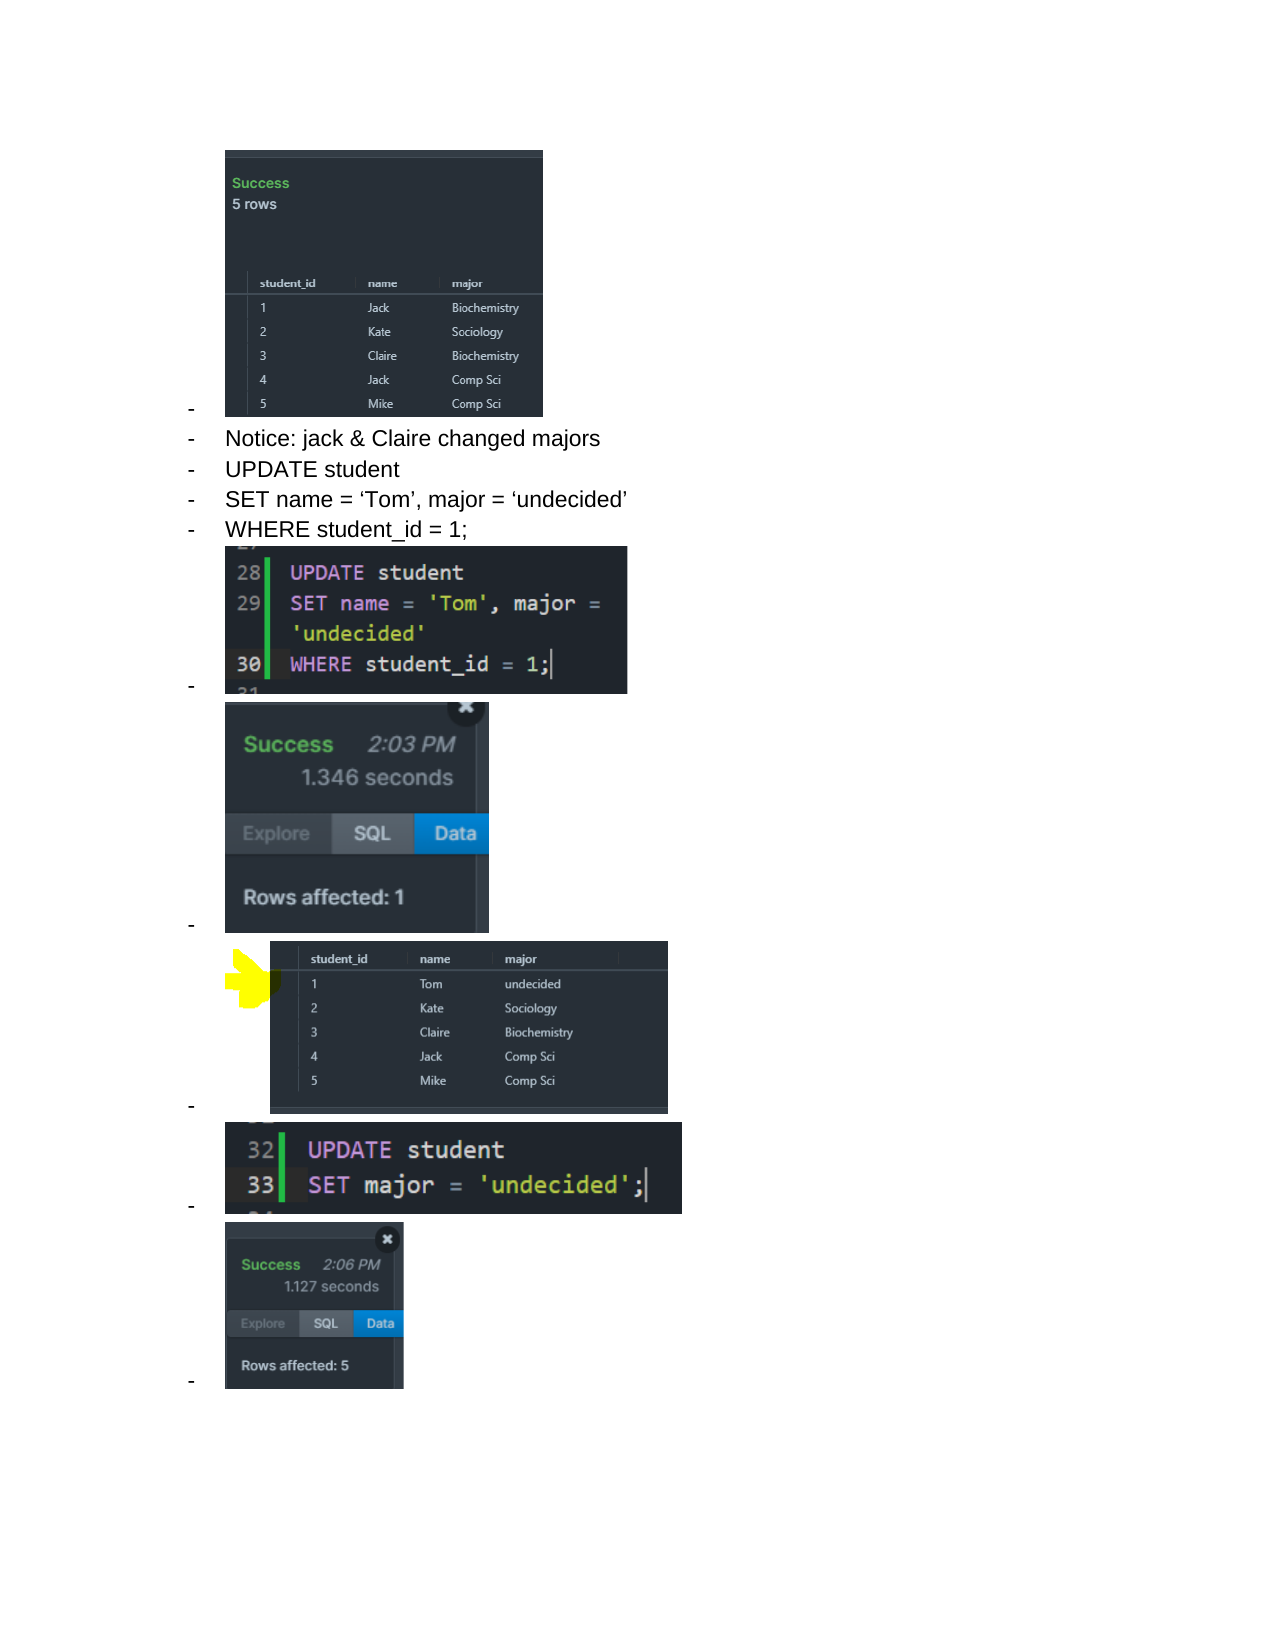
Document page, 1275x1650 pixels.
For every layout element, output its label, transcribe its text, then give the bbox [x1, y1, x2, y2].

list Notice: jack & Claire changed majors [187, 425, 1125, 452]
picture [225, 1122, 682, 1214]
list SET name = ‘Tom’, major = ‘undecided’ [187, 486, 1125, 512]
picture [225, 546, 628, 694]
list UPDATE student [187, 456, 1125, 482]
picture [225, 1222, 404, 1389]
picture [225, 941, 668, 1114]
picture [225, 150, 543, 417]
list WHERE student_id = 1; [187, 516, 1125, 542]
picture [225, 702, 489, 933]
